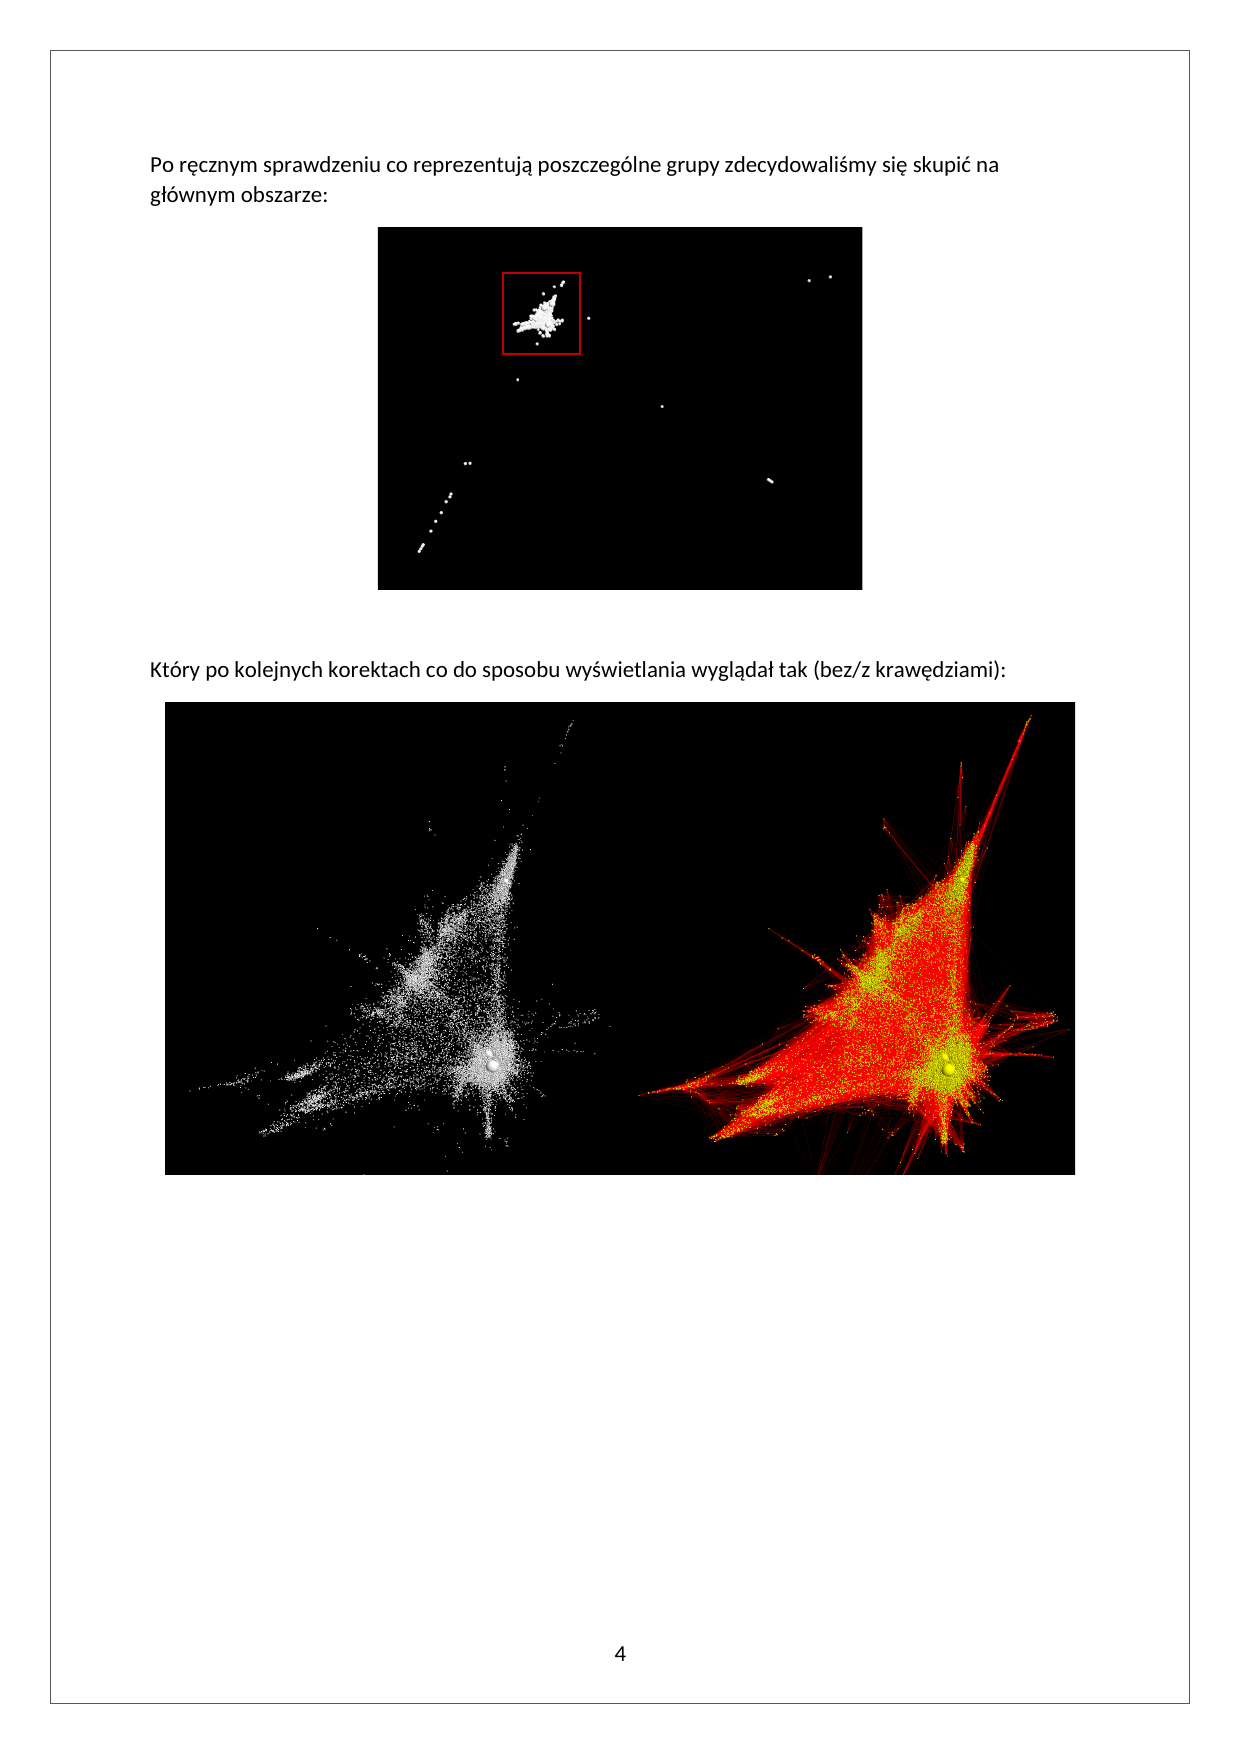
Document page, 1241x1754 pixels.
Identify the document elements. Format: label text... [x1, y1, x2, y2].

picture [165, 702, 1075, 1175]
text Po ręcznym sprawdzeniu co reprezentują poszczególne grupy zdecydowaliśmy się skupić na głównym obszarze: [150, 150, 1090, 208]
text Który po kolejnych korektach co do sposobu wyświetlania wyglądał tak (bez/z krawędziami): [150, 656, 1090, 684]
picture [377, 227, 863, 590]
